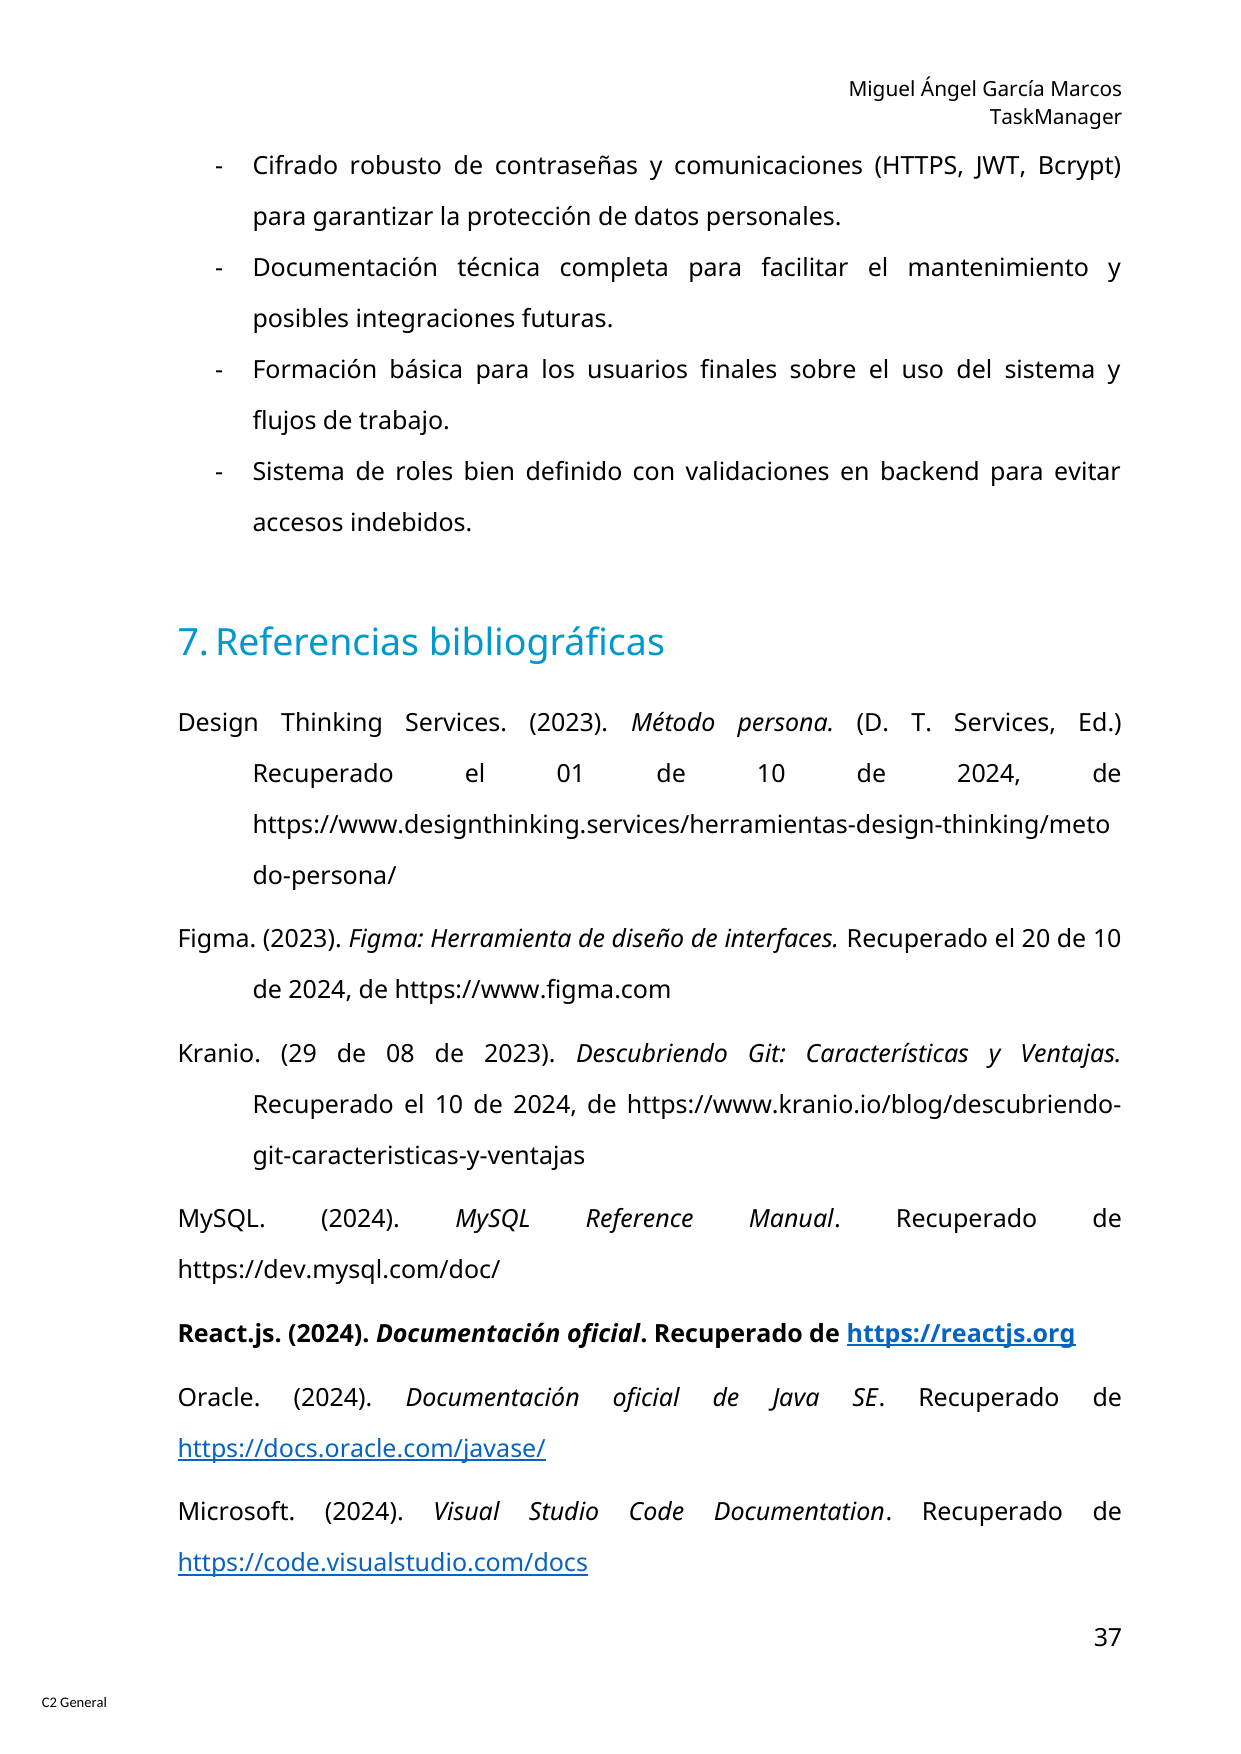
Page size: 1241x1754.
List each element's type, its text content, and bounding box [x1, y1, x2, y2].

list Cifrado robusto de contraseñas y comunicaciones (HTTPS, JWT, Bcrypt) para garantizar la protección de datos personales. [215, 148, 1122, 233]
list Documentación técnica completa para facilitar el mantenimiento y posibles integraciones futuras. [215, 250, 1122, 335]
list Formación básica para los usuarios finales sobre el uso del sistema y flujos de trabajo. [215, 352, 1122, 437]
list Sistema de roles bien definido con validaciones en backend para evitar accesos indebidos. [215, 454, 1122, 539]
